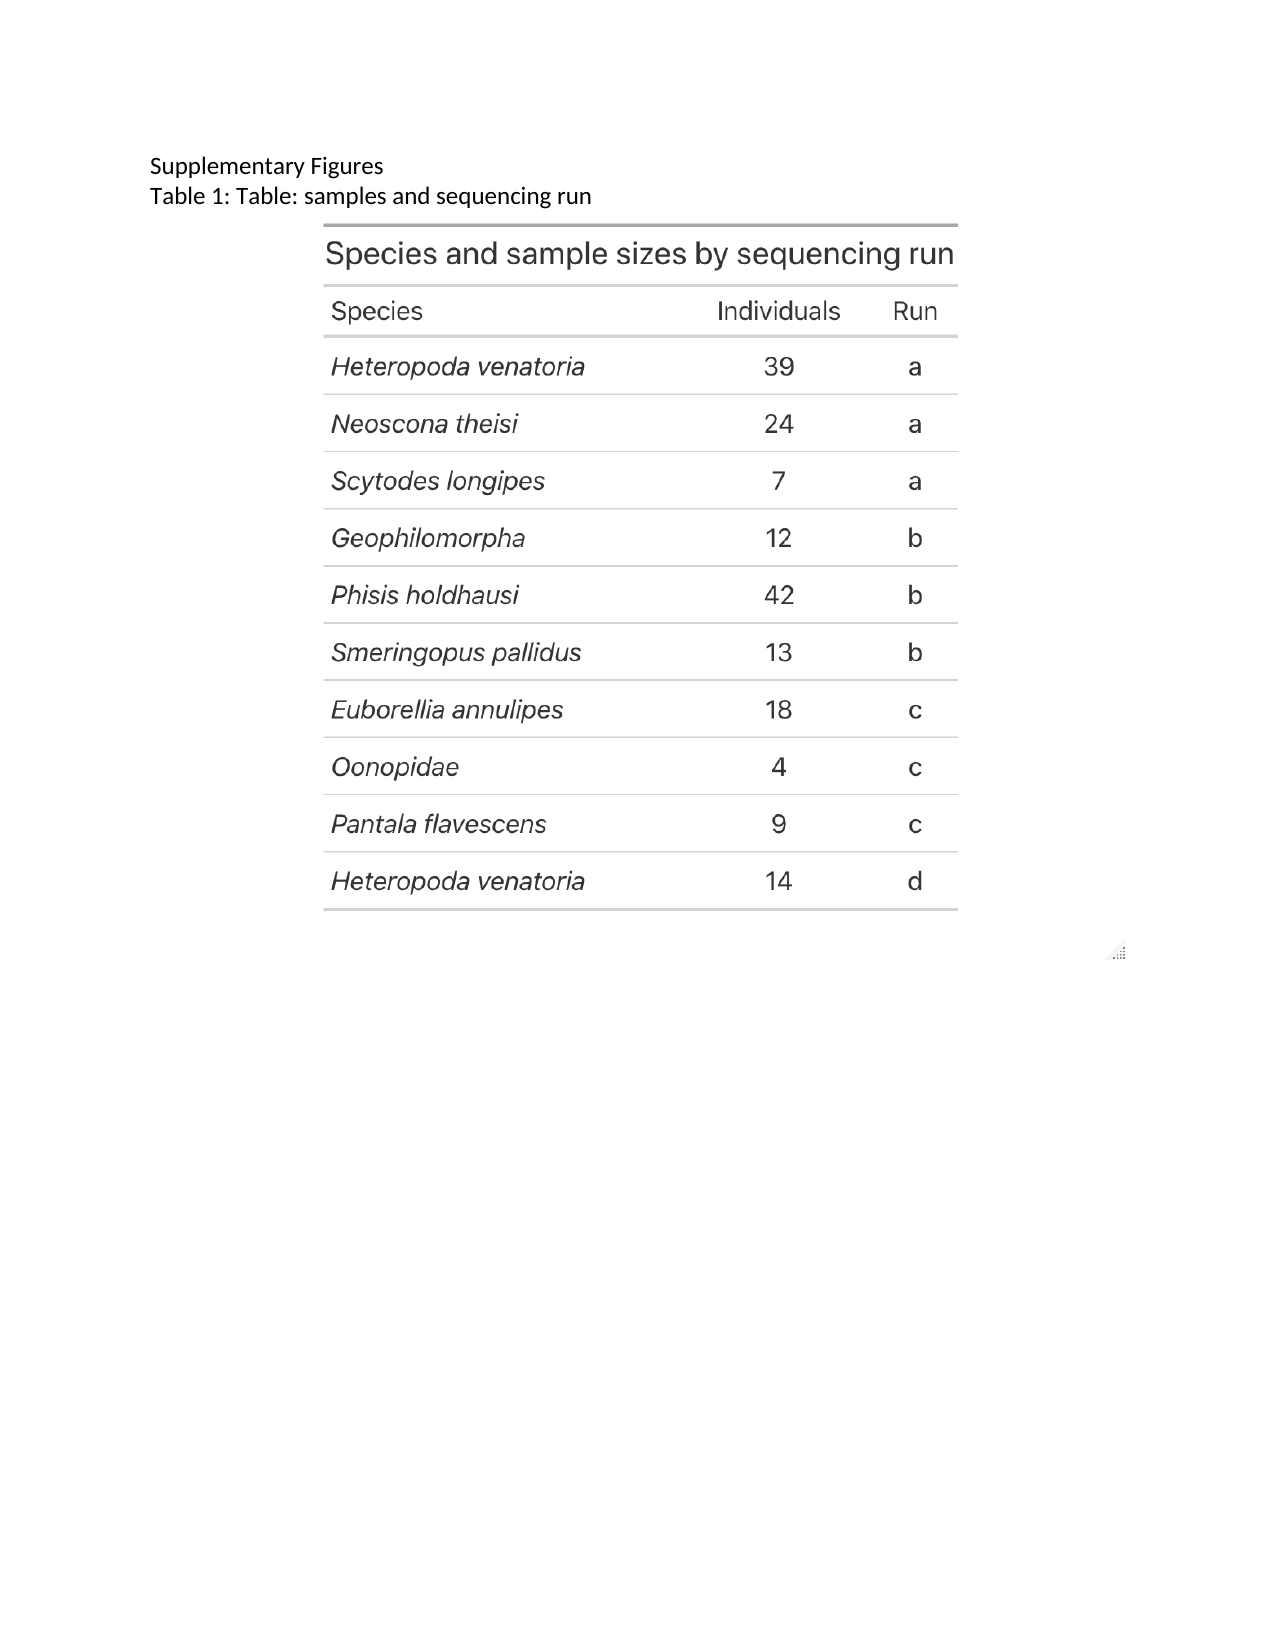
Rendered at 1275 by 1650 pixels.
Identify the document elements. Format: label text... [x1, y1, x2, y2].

picture [150, 211, 1125, 960]
text Table 1: Table: samples and sequencing run [150, 181, 1125, 211]
text Supplementary Figures [150, 150, 1125, 181]
